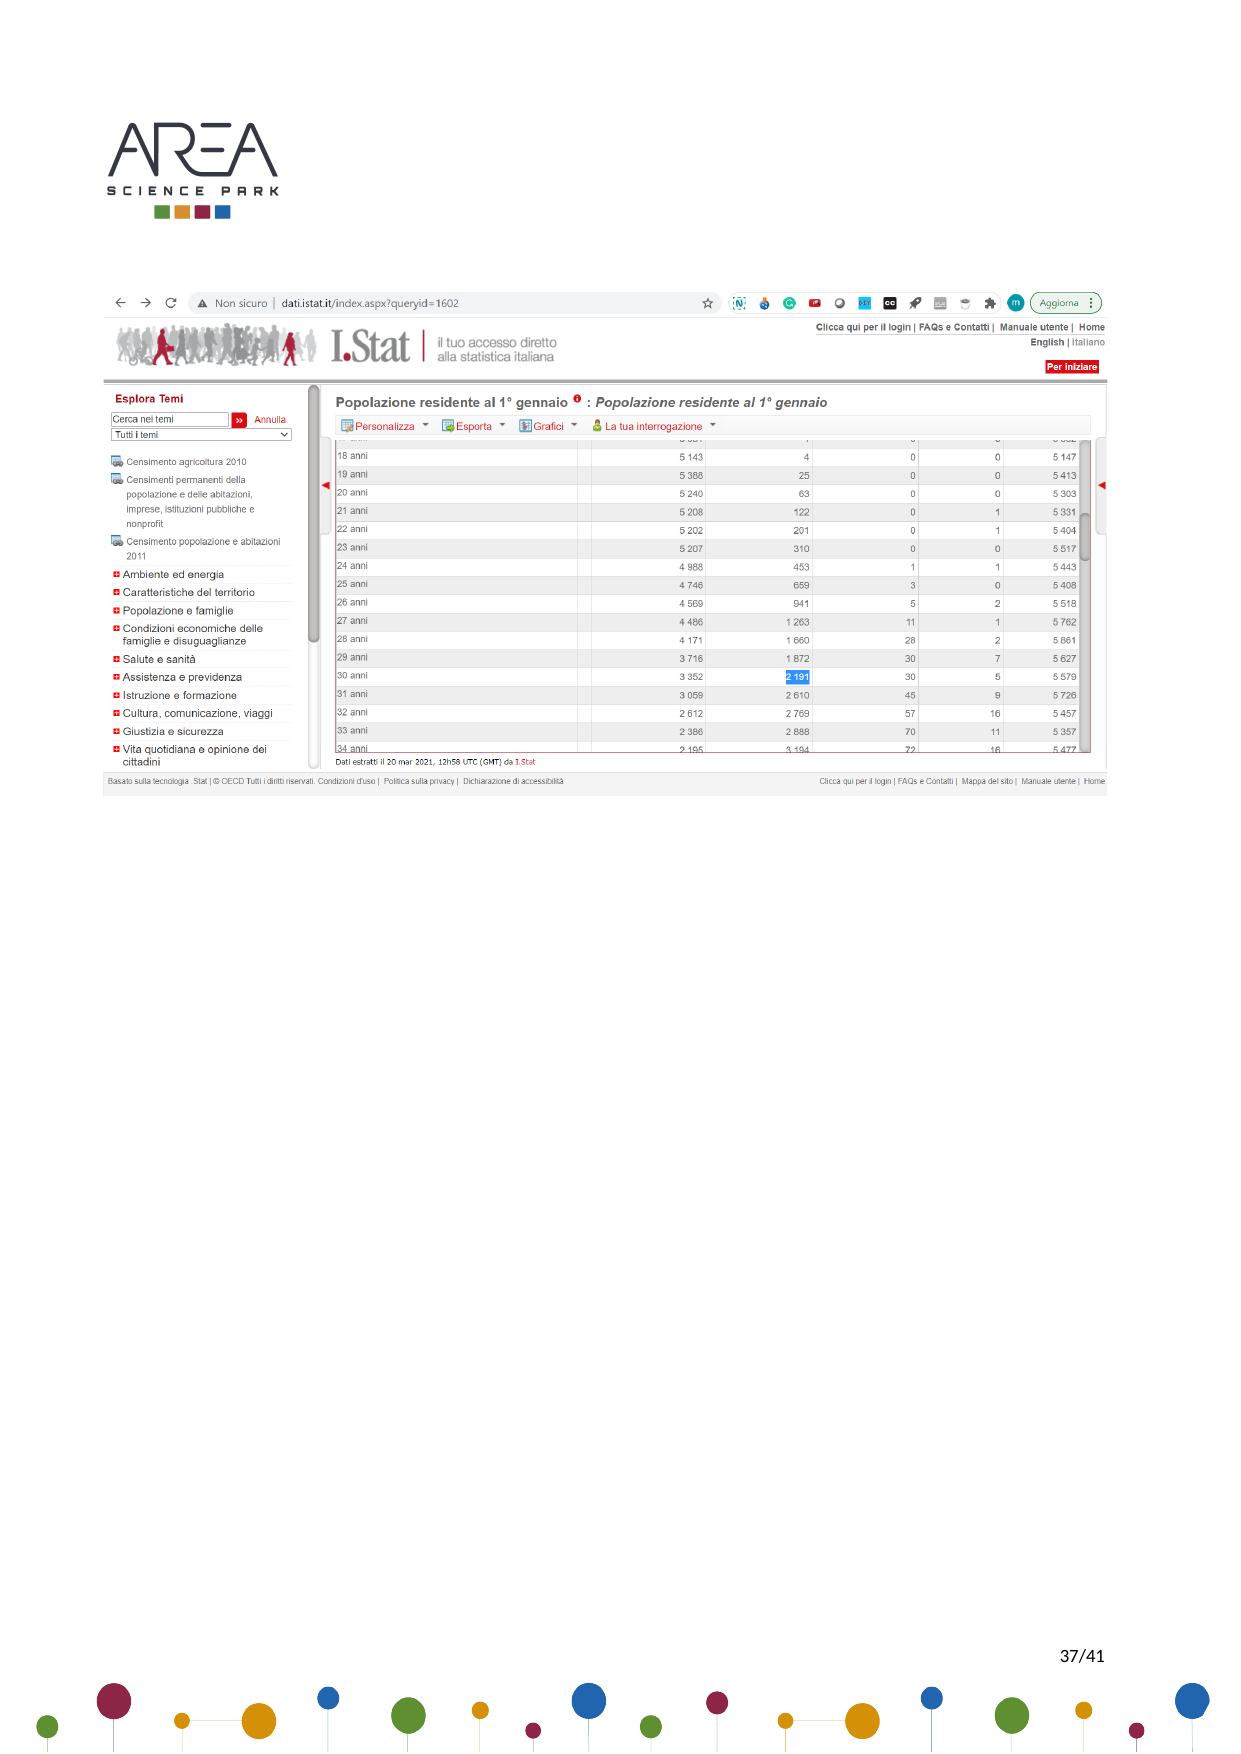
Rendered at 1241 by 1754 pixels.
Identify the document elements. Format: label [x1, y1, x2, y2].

picture [31, 1676, 1209, 1752]
picture [103, 292, 1108, 796]
picture [103, 118, 1116, 264]
